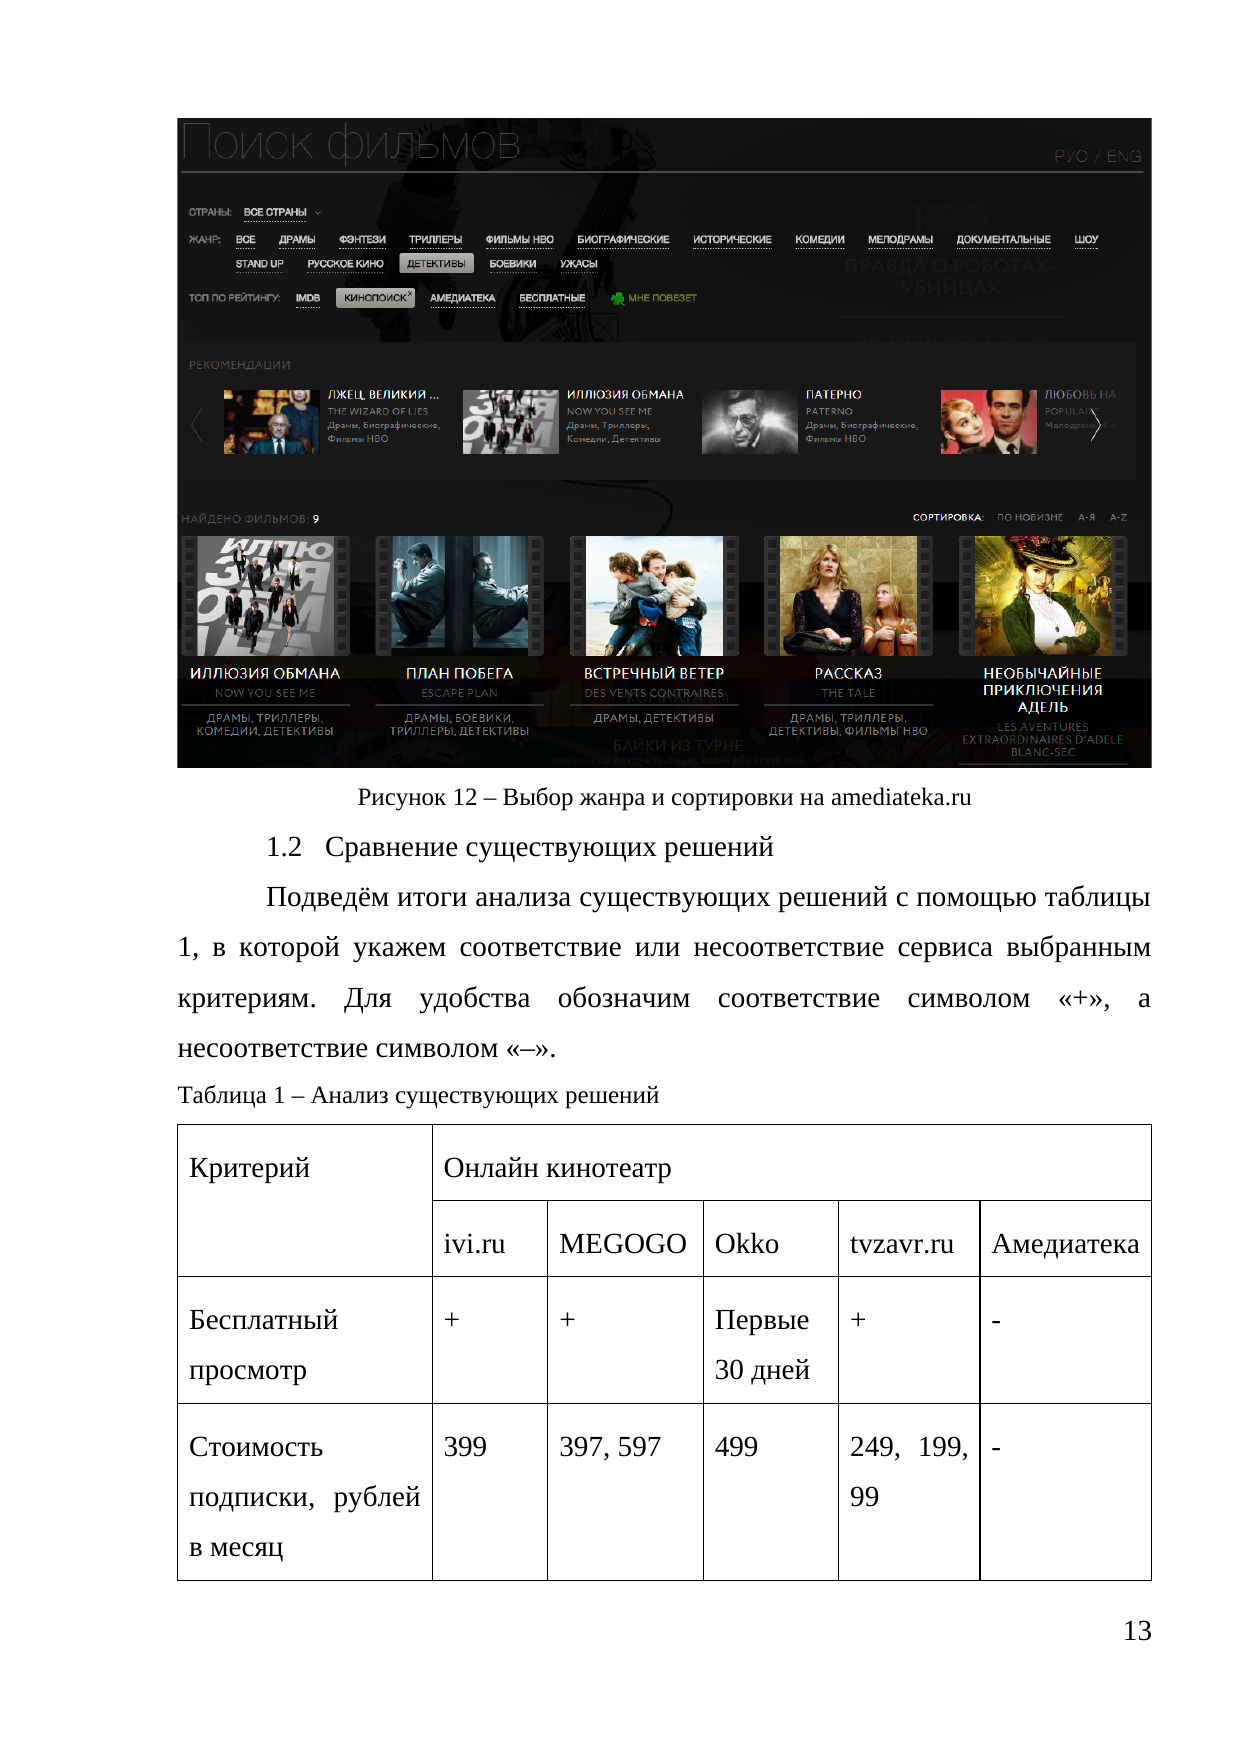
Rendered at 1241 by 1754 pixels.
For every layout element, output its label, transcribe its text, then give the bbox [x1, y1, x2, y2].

table_cell + [839, 1277, 979, 1403]
table_cell Бесплатный просмотр [178, 1277, 432, 1403]
picture [177, 118, 1152, 768]
table_cell 397, 597 [548, 1404, 703, 1579]
table_cell Первые 30 дней [704, 1277, 838, 1403]
table_cell ivi.ru [433, 1201, 547, 1276]
table_cell Okko [704, 1201, 838, 1276]
subtitle Сравнение существующих решений [254, 829, 1152, 862]
table_cell MEGOGO [548, 1201, 703, 1276]
table_cell 399 [433, 1404, 547, 1579]
text Рисунок 12 – Выбор жанра и сортировки на amediateka.ru [177, 782, 1152, 810]
table_cell - [981, 1404, 1151, 1579]
text Подведём итоги анализа существующих решений с помощью таблицы 1, в которой укажем соответствие или несоответствие сервиса выбранным критериям. Для удобства обозначим соответствие символом «+», а несоответствие символом «–». [177, 879, 1152, 1064]
table_cell + [433, 1277, 547, 1403]
table_cell 249, 199, 99 [839, 1404, 979, 1579]
table_header Критерий [178, 1125, 432, 1276]
text Таблица 1 – Анализ существующих решений [177, 1081, 1152, 1109]
table_cell tvzavr.ru [839, 1201, 979, 1276]
table_cell Стоимость подписки, рублей в месяц [178, 1404, 432, 1579]
table_cell Амедиатека [981, 1201, 1151, 1276]
table_cell 499 [704, 1404, 838, 1579]
table_cell + [548, 1277, 703, 1403]
table_cell - [981, 1277, 1151, 1403]
table_header Онлайн кинотеатр [433, 1125, 1151, 1200]
